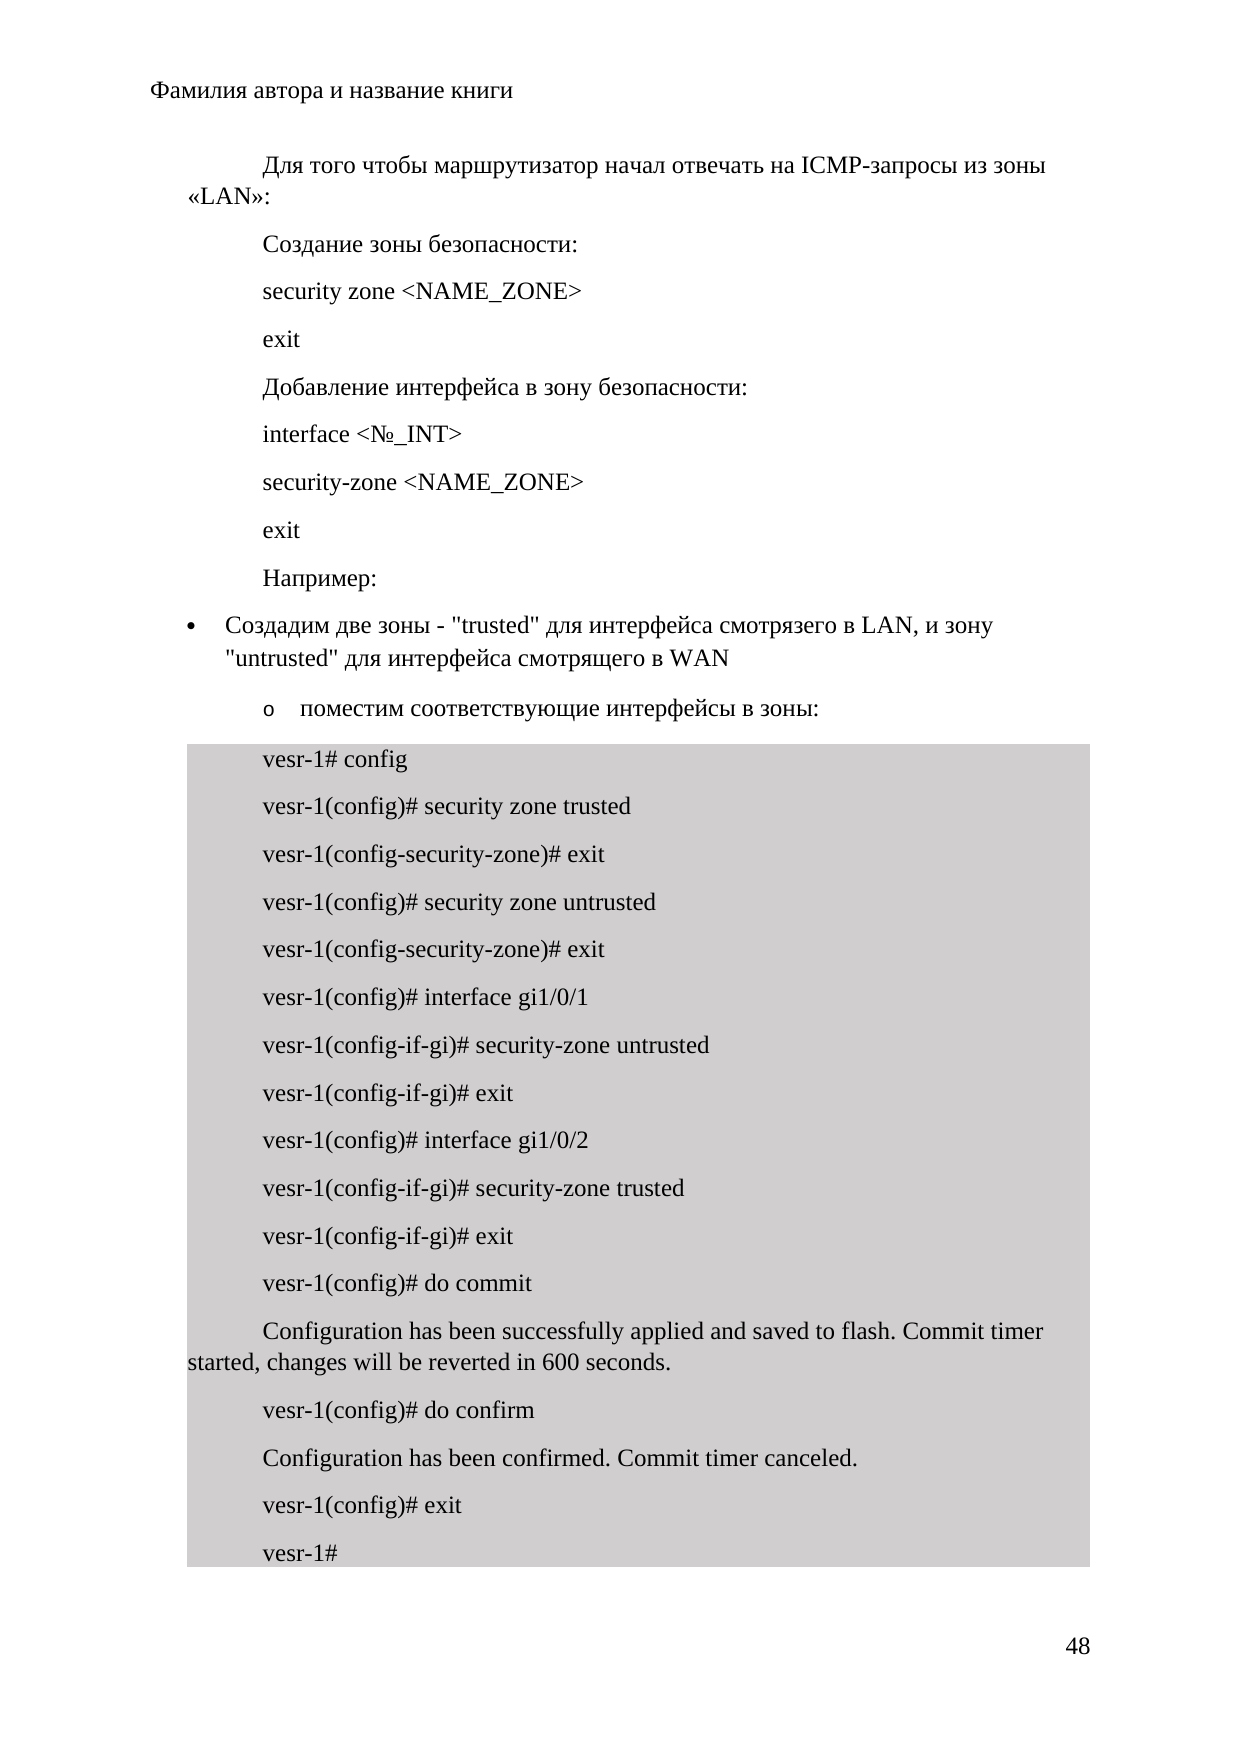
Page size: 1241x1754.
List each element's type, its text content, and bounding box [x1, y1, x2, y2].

text vesr-1(config)# do confirm [187, 1395, 1090, 1424]
text Configuration has been successfully applied and saved to flash. Commit timer started, changes will be reverted in 600 seconds. [187, 1316, 1090, 1376]
text vesr-1(config)# interface gi1/0/2 [187, 1125, 1090, 1154]
text vesr-1(config-security-zone)# exit [187, 934, 1090, 963]
text vesr-1(config-if-gi)# security-zone untrusted [187, 1030, 1090, 1059]
text Configuration has been confirmed. Commit timer canceled. [187, 1443, 1090, 1471]
text vesr-1(config-if-gi)# security-zone trusted [187, 1173, 1090, 1202]
text vesr-1# [187, 1538, 1090, 1567]
text vesr-1(config)# do commit [187, 1268, 1090, 1297]
text security zone <NAME_ZONE> [187, 276, 1090, 305]
text vesr-1(config)# exit [187, 1490, 1090, 1519]
text vesr-1(config-if-gi)# exit [187, 1221, 1090, 1249]
text vesr-1# config [187, 744, 1090, 772]
text Создание зоны безопасности: [187, 229, 1090, 257]
text vesr-1(config-security-zone)# exit [187, 839, 1090, 868]
text exit [187, 515, 1090, 544]
text Для того чтобы маршрутизатор начал отвечать на ICMP-запросы из зоны «LAN»: [187, 150, 1090, 210]
text security-zone <NAME_ZONE> [187, 467, 1090, 496]
text vesr-1(config)# security zone trusted [187, 791, 1090, 820]
list поместим соответствующие интерфейсы в зоны: [262, 693, 1090, 723]
text interface <№_INT> [187, 419, 1090, 448]
text vesr-1(config)# interface gi1/0/1 [187, 982, 1090, 1011]
text vesr-1(config-if-gi)# exit [187, 1078, 1090, 1106]
text Например: [187, 563, 1090, 591]
text vesr-1(config)# security zone untrusted [187, 887, 1090, 916]
text exit [187, 324, 1090, 353]
text Добавление интерфейса в зону безопасности: [187, 372, 1090, 401]
list Создадим две зоны - "trusted" для интерфейса смотрязего в LAN, и зону "untrusted" для интерфейса смотрящего в WAN [187, 610, 1090, 672]
